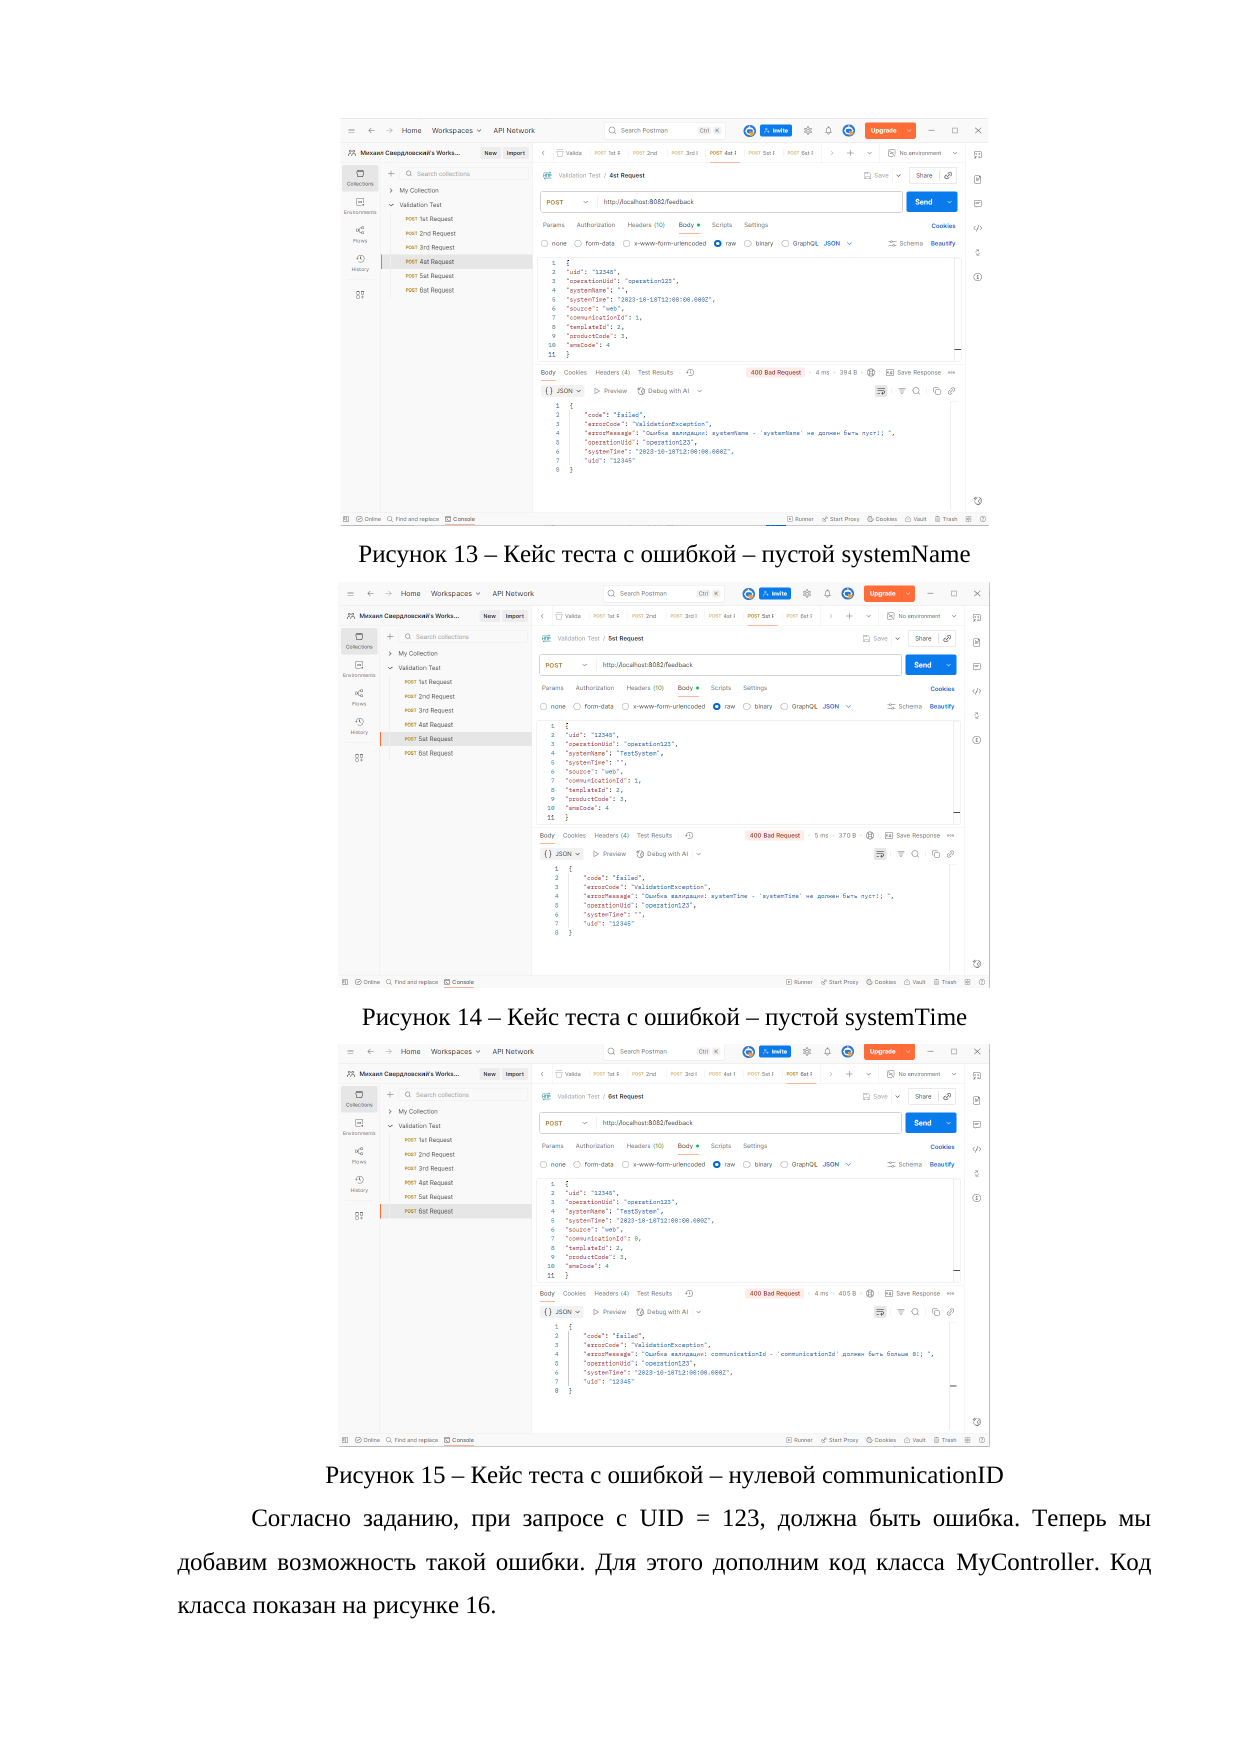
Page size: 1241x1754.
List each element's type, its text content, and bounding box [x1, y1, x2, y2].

picture [338, 1044, 990, 1447]
picture [340, 118, 989, 526]
text Согласно заданию, при запросе с UID = 123, должна быть ошибка. Теперь мы добавим возможность такой ошибки. Для этого дополним код класса MyController. Код класса показан на рисунке 16. [177, 1503, 1152, 1618]
text Рисунок 13 – Кейс теста с ошибкой – пустой systemName [177, 539, 1152, 568]
text Рисунок 15 – Кейс теста с ошибкой – нулевой communicationID [177, 1460, 1152, 1489]
picture [338, 582, 990, 988]
text Рисунок 14 – Кейс теста с ошибкой – пустой systemTime [177, 1002, 1152, 1030]
